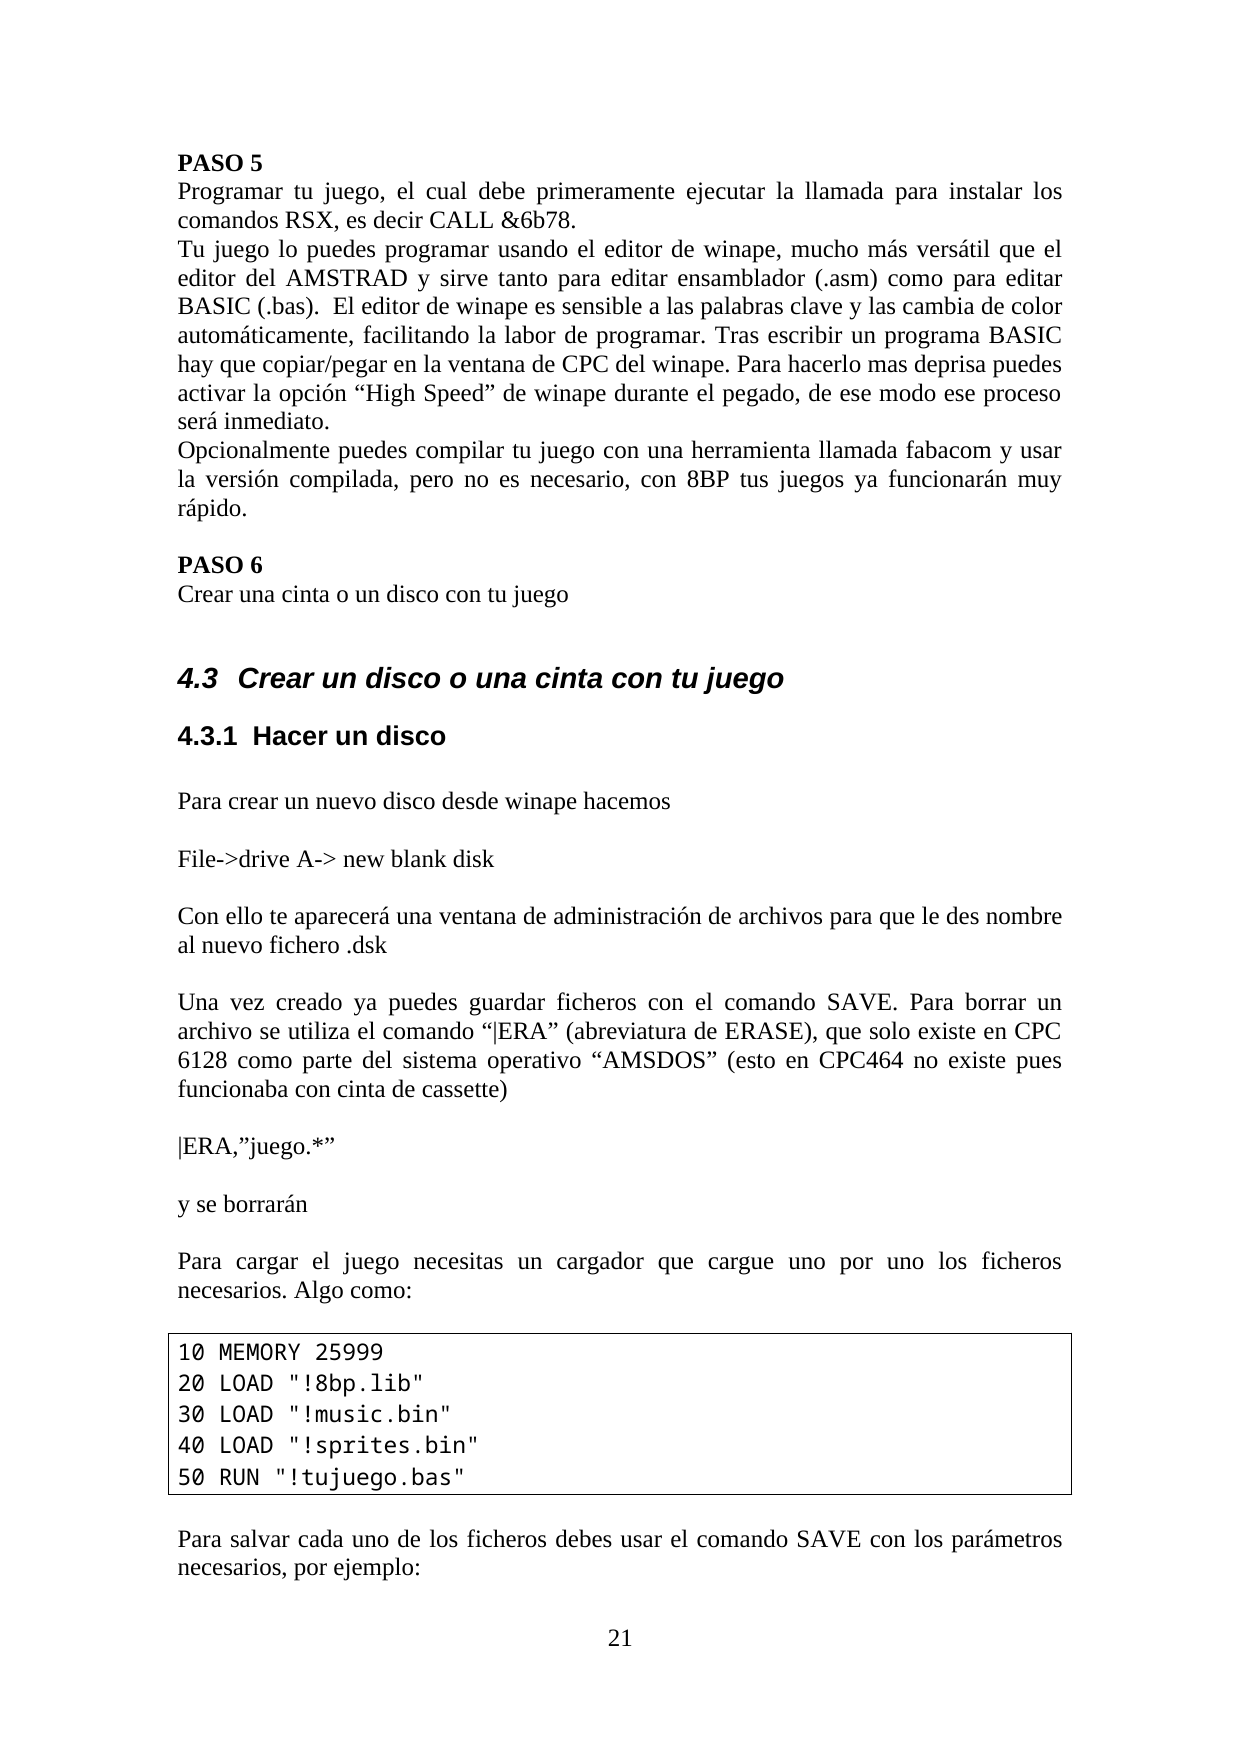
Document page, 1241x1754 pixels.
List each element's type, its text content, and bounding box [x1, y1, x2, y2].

text File->drive A-> new blank disk [177, 844, 1063, 872]
text |ERA,”juego.*” [177, 1131, 1063, 1160]
text Con ello te aparecerá una ventana de administración de archivos para que le des nombre al nuevo fichero .dsk [177, 901, 1063, 959]
subtitle Crear un disco o una cinta con tu juego [177, 661, 1063, 695]
text Para crear un nuevo disco desde winape hacemos [177, 786, 1063, 815]
text 10 MEMORY 25999 [169, 1334, 1071, 1367]
text 20 LOAD "!8bp.lib" [177, 1367, 1063, 1398]
text Una vez creado ya puedes guardar ficheros con el comando SAVE. Para borrar un archivo se utiliza el comando “|ERA” (abreviatura de ERASE), que solo existe en CPC 6128 como parte del sistema operativo “AMSDOS” (esto en CPC464 no existe pues funcionaba con cinta de cassette) [177, 987, 1063, 1102]
text Programar tu juego, el cual debe primeramente ejecutar la llamada para instalar los comandos RSX, es decir CALL &6b78. [177, 176, 1063, 234]
text PASO 6 [177, 550, 1063, 579]
text PASO 5 [177, 148, 1063, 176]
subtitle Hacer un disco [177, 720, 1063, 751]
text Para salvar cada uno de los ficheros debes usar el comando SAVE con los parámetros necesarios, por ejemplo: [177, 1524, 1063, 1581]
text Para cargar el juego necesitas un cargador que cargue uno por uno los ficheros necesarios. Algo como: [177, 1246, 1063, 1304]
text 30 LOAD "!music.bin" [177, 1398, 1063, 1429]
text 40 LOAD "!sprites.bin" [177, 1429, 1063, 1457]
text Crear una cinta o un disco con tu juego [177, 579, 1063, 608]
text y se borrarán [177, 1189, 1063, 1217]
text 50 RUN "!tujuego.bas" [169, 1457, 1071, 1494]
text Tu juego lo puedes programar usando el editor de winape, mucho más versátil que el editor del AMSTRAD y sirve tanto para editar ensamblador (.asm) como para editar BASIC (.bas). El editor de winape es sensible a las palabras clave y las cambia de color automáticamente, facilitando la labor de programar. Tras escribir un programa BASIC hay que copiar/pegar en la ventana de CPC del winape. Para hacerlo mas deprisa puedes activar la opción “High Speed” de winape durante el pegado, de ese modo ese proceso será inmediato. [177, 234, 1063, 435]
text Opcionalmente puedes compilar tu juego con una herramienta llamada fabacom y usar la versión compilada, pero no es necesario, con 8BP tus juegos ya funcionarán muy rápido. [177, 435, 1063, 521]
